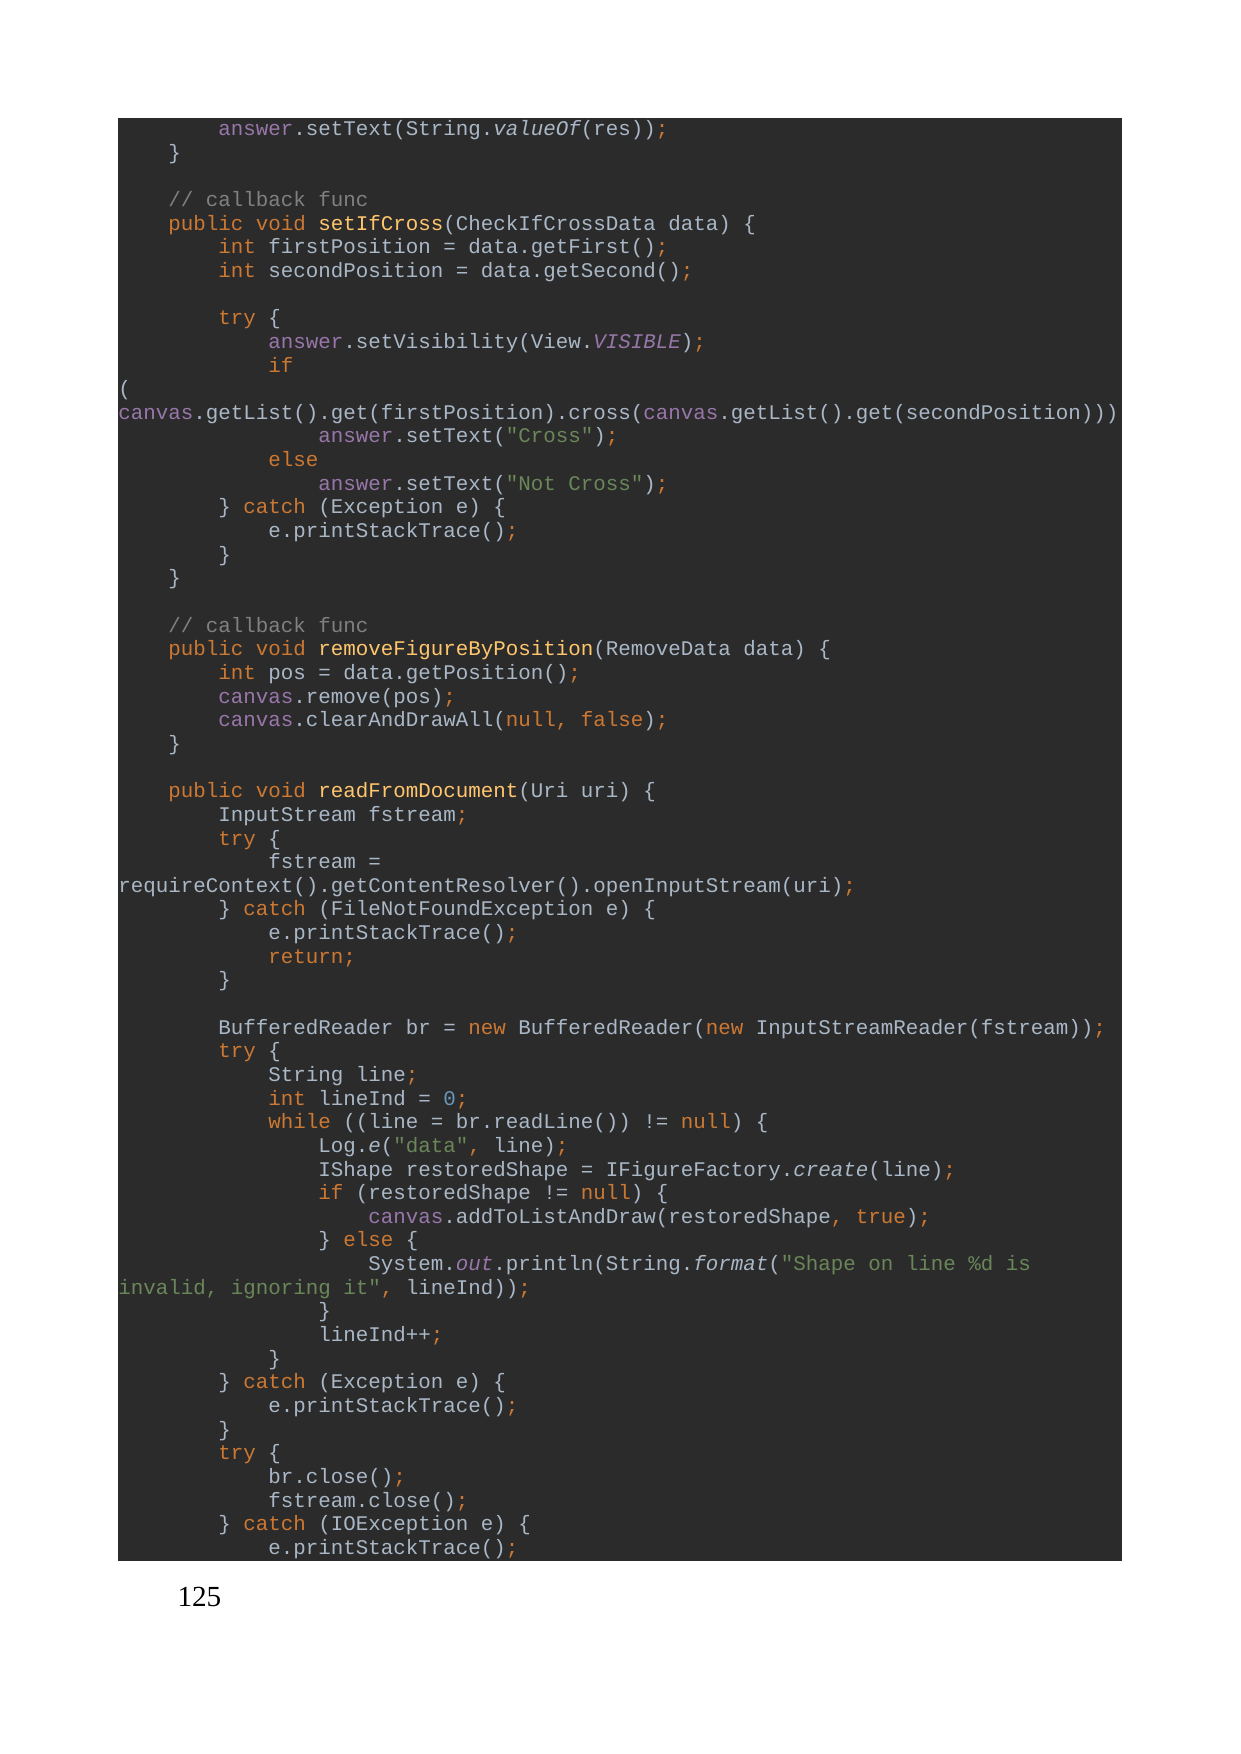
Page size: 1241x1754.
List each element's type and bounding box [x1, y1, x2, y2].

text [118, 118, 1122, 1561]
